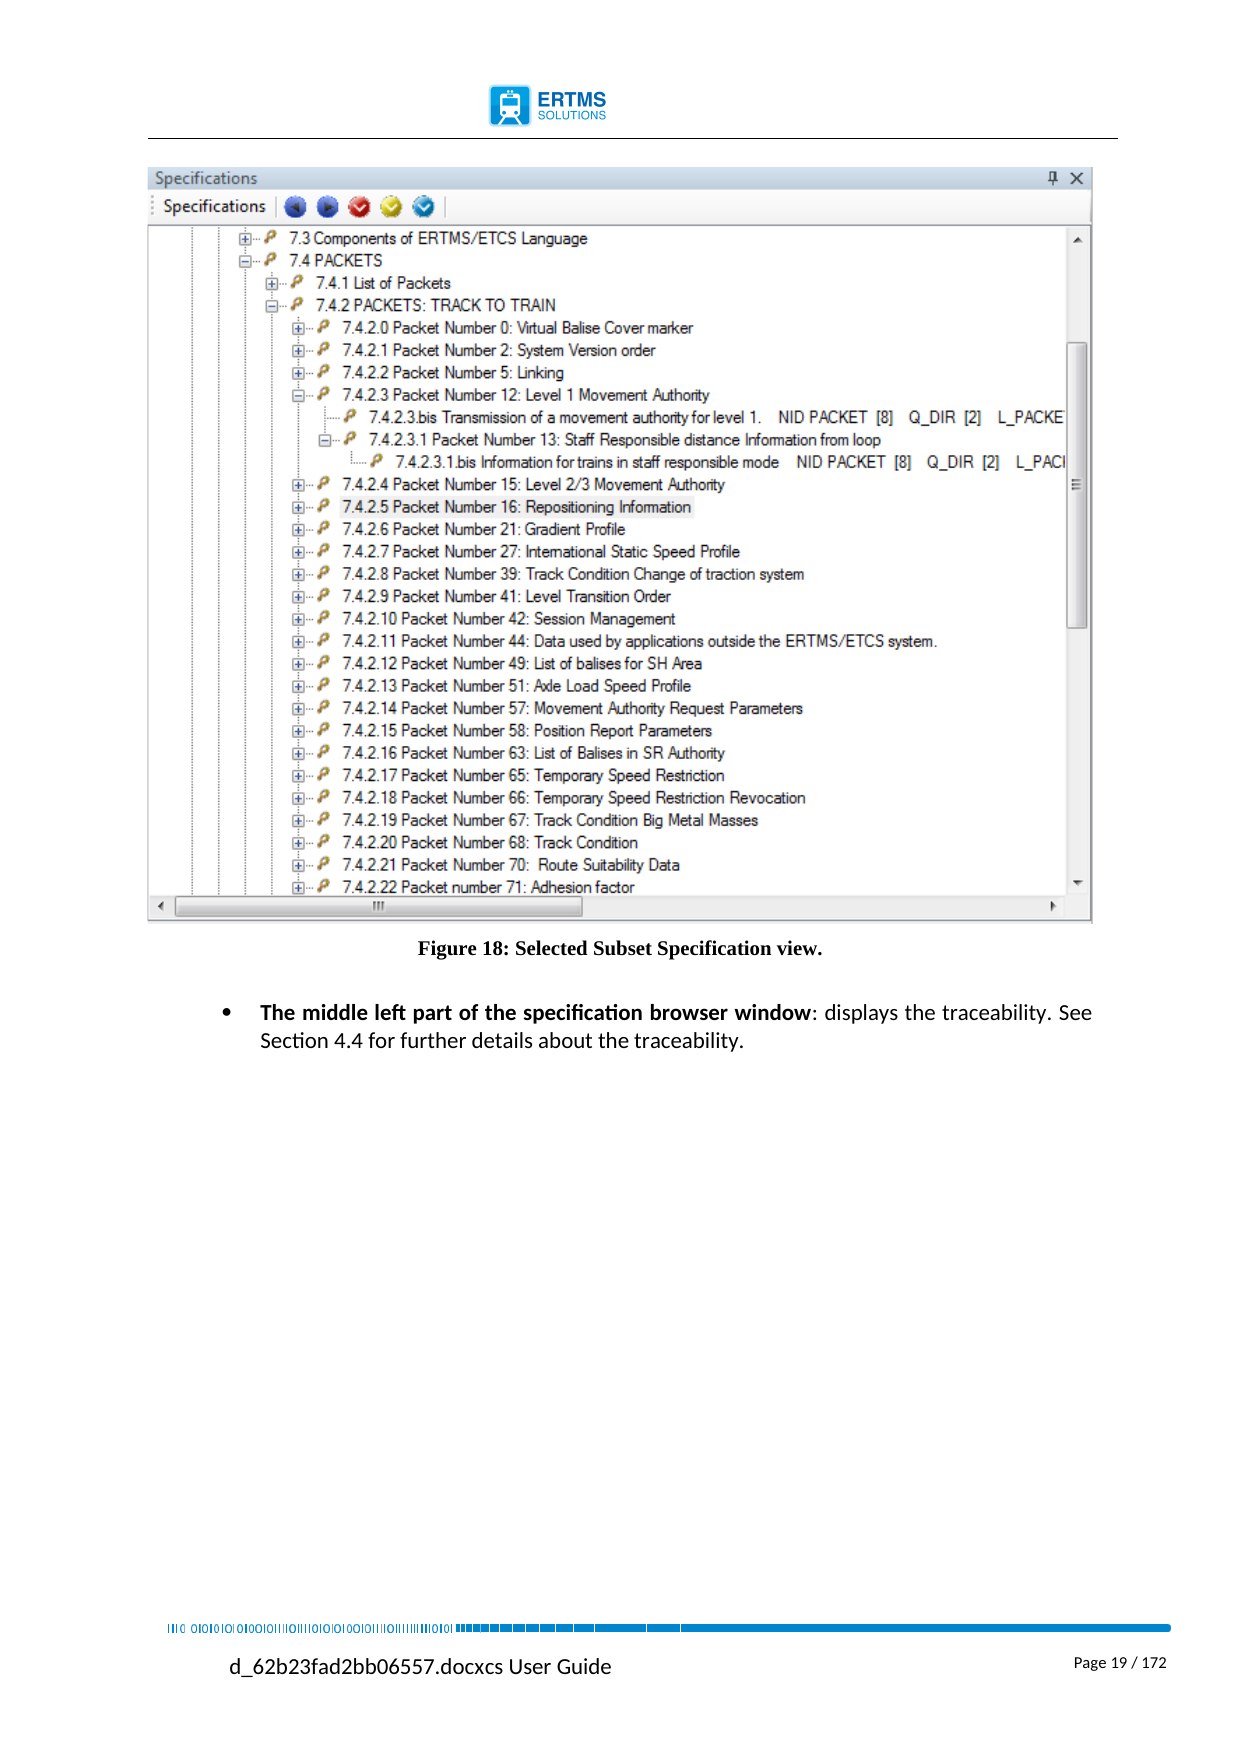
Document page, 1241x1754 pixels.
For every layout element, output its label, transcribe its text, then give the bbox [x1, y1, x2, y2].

picture [167, 1624, 1171, 1633]
picture [147, 167, 1093, 924]
text Figure 18: Selected Subset Specification view. [148, 936, 1093, 960]
picture [477, 73, 617, 138]
list The middle left part of the specification browser window: displays the traceability. See Section 4.4 for further details about the traceability. [223, 998, 1093, 1054]
